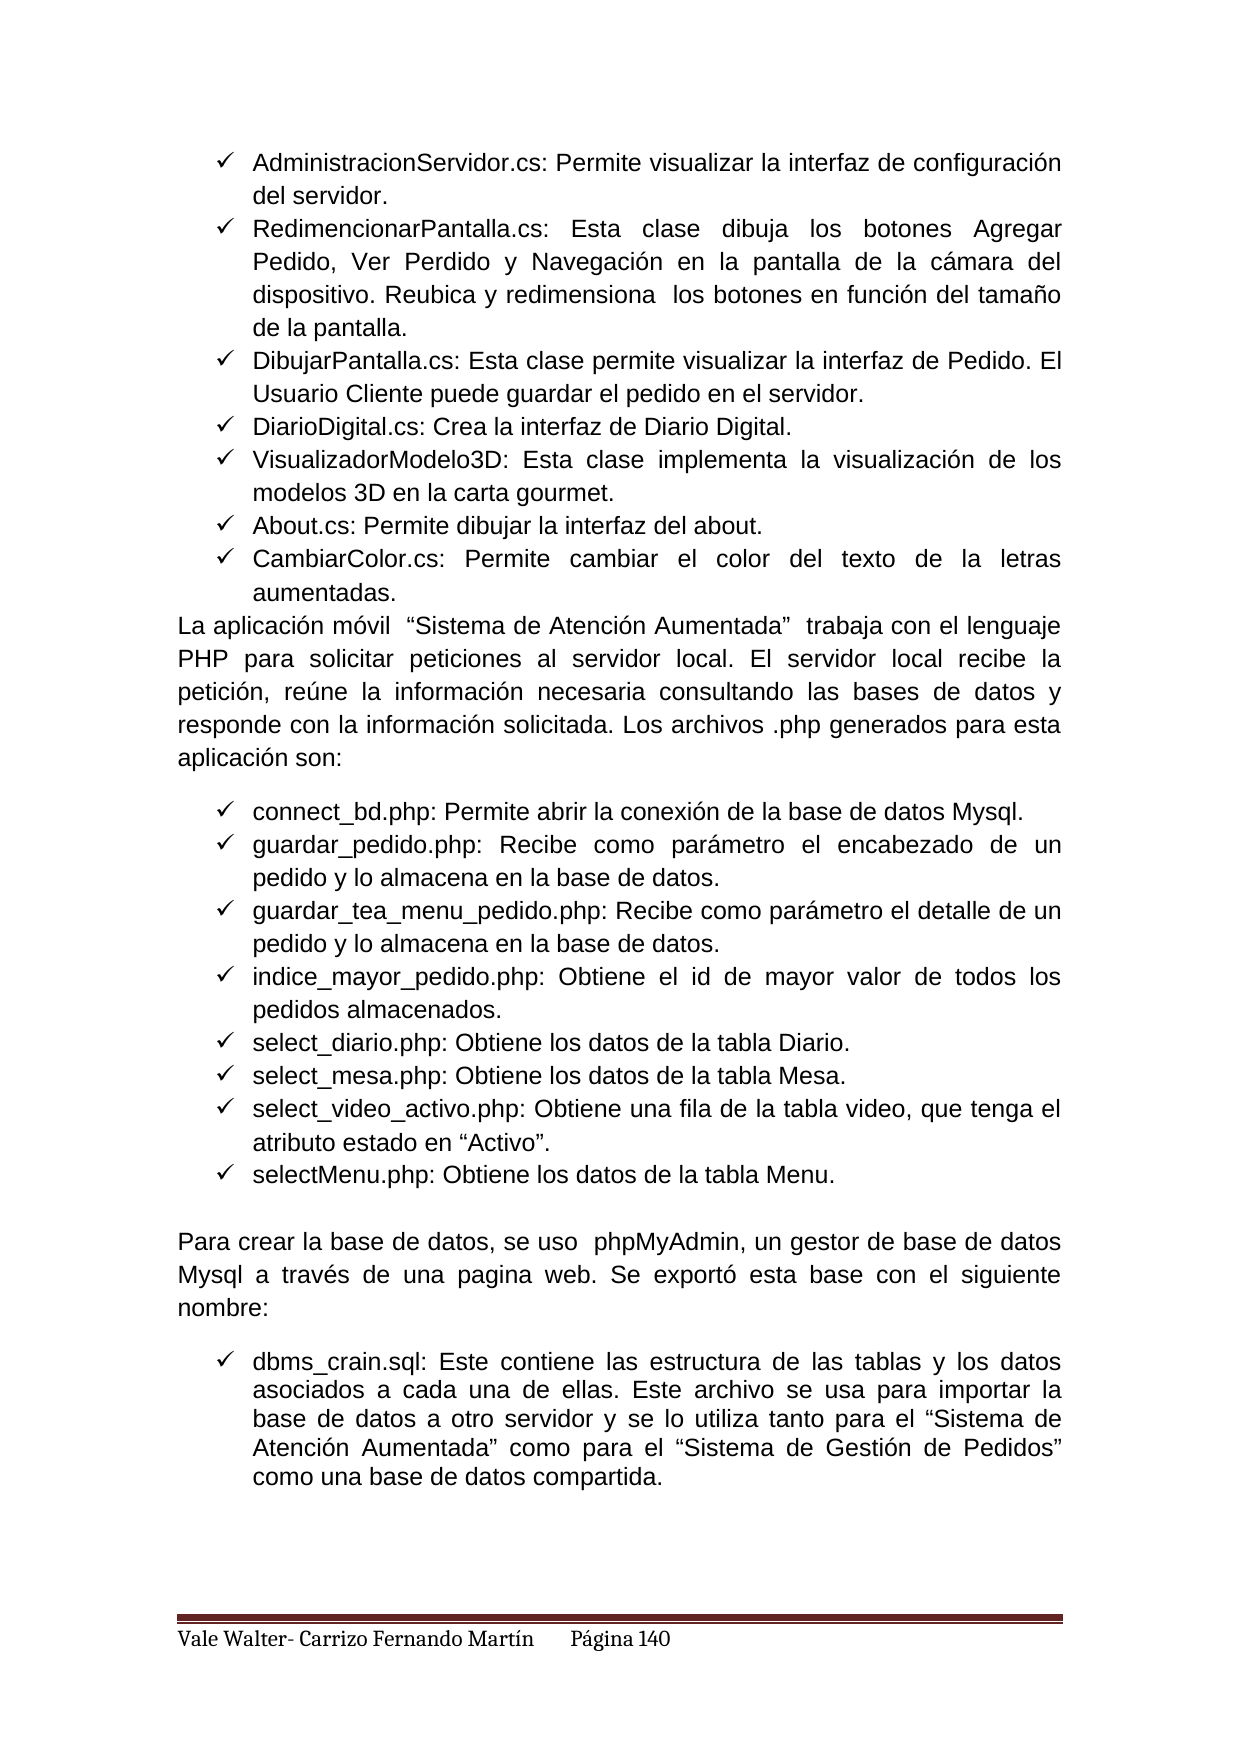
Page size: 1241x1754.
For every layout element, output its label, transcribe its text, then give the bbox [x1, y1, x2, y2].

list indice_mayor_pedido.php: Obtiene el id de mayor valor de todos los pedidos almacenados. [215, 962, 1063, 1024]
list dbms_crain.sql: Este contiene las estructura de las tablas y los datos asociados a cada una de ellas. Este archivo se usa para importar la base de datos a otro servidor y se lo utiliza tanto para el “Sistema de Atención Aumentada” como para el “Sistema de Gestión de Pedidos” como una base de datos compartida. [215, 1347, 1063, 1490]
list RedimencionarPantalla.cs: Esta clase dibuja los botones Agregar Pedido, Ver Perdido y Navegación en la pantalla de la cámara del dispositivo. Reubica y redimensiona los botones en función del tamaño de la pantalla. [215, 214, 1063, 342]
list guardar_pedido.php: Recibe como parámetro el encabezado de un pedido y lo almacena en la base de datos. [215, 830, 1063, 892]
list guardar_tea_menu_pedido.php: Recibe como parámetro el detalle de un pedido y lo almacena en la base de datos. [215, 896, 1063, 958]
list selectMenu.php: Obtiene los datos de la tabla Menu. [215, 1161, 1063, 1189]
text La aplicación móvil “Sistema de Atención Aumentada” trabaja con el lenguaje PHP para solicitar peticiones al servidor local. El servidor local recibe la petición, reúne la información necesaria consultando las bases de datos y responde con la información solicitada. Los archivos .php generados para esta aplicación son: [177, 611, 1063, 771]
list select_mesa.php: Obtiene los datos de la tabla Mesa. [215, 1061, 1063, 1090]
list DibujarPantalla.cs: Esta clase permite visualizar la interfaz de Pedido. El Usuario Cliente puede guardar el pedido en el servidor. [215, 346, 1063, 408]
list VisualizadorModelo3D: Esta clase implementa la visualización de los modelos 3D en la carta gourmet. [215, 445, 1063, 507]
list select_diario.php: Obtiene los datos de la tabla Diario. [215, 1028, 1063, 1057]
list CambiarColor.cs: Permite cambiar el color del texto de la letras aumentadas. [215, 544, 1063, 606]
list select_video_activo.php: Obtiene una fila de la tabla video, que tenga el atributo estado en “Activo”. [215, 1094, 1063, 1156]
list About.cs: Permite dibujar la interfaz del about. [215, 511, 1063, 540]
list DiarioDigital.cs: Crea la interfaz de Diario Digital. [215, 412, 1063, 441]
list connect_bd.php: Permite abrir la conexión de la base de datos Mysql. [215, 797, 1063, 825]
list AdministracionServidor.cs: Permite visualizar la interfaz de configuración del servidor. [215, 148, 1063, 209]
text Para crear la base de datos, se uso phpMyAdmin, un gestor de base de datos Mysql a través de una pagina web. Se exportó esta base con el siguiente nombre: [177, 1227, 1063, 1321]
